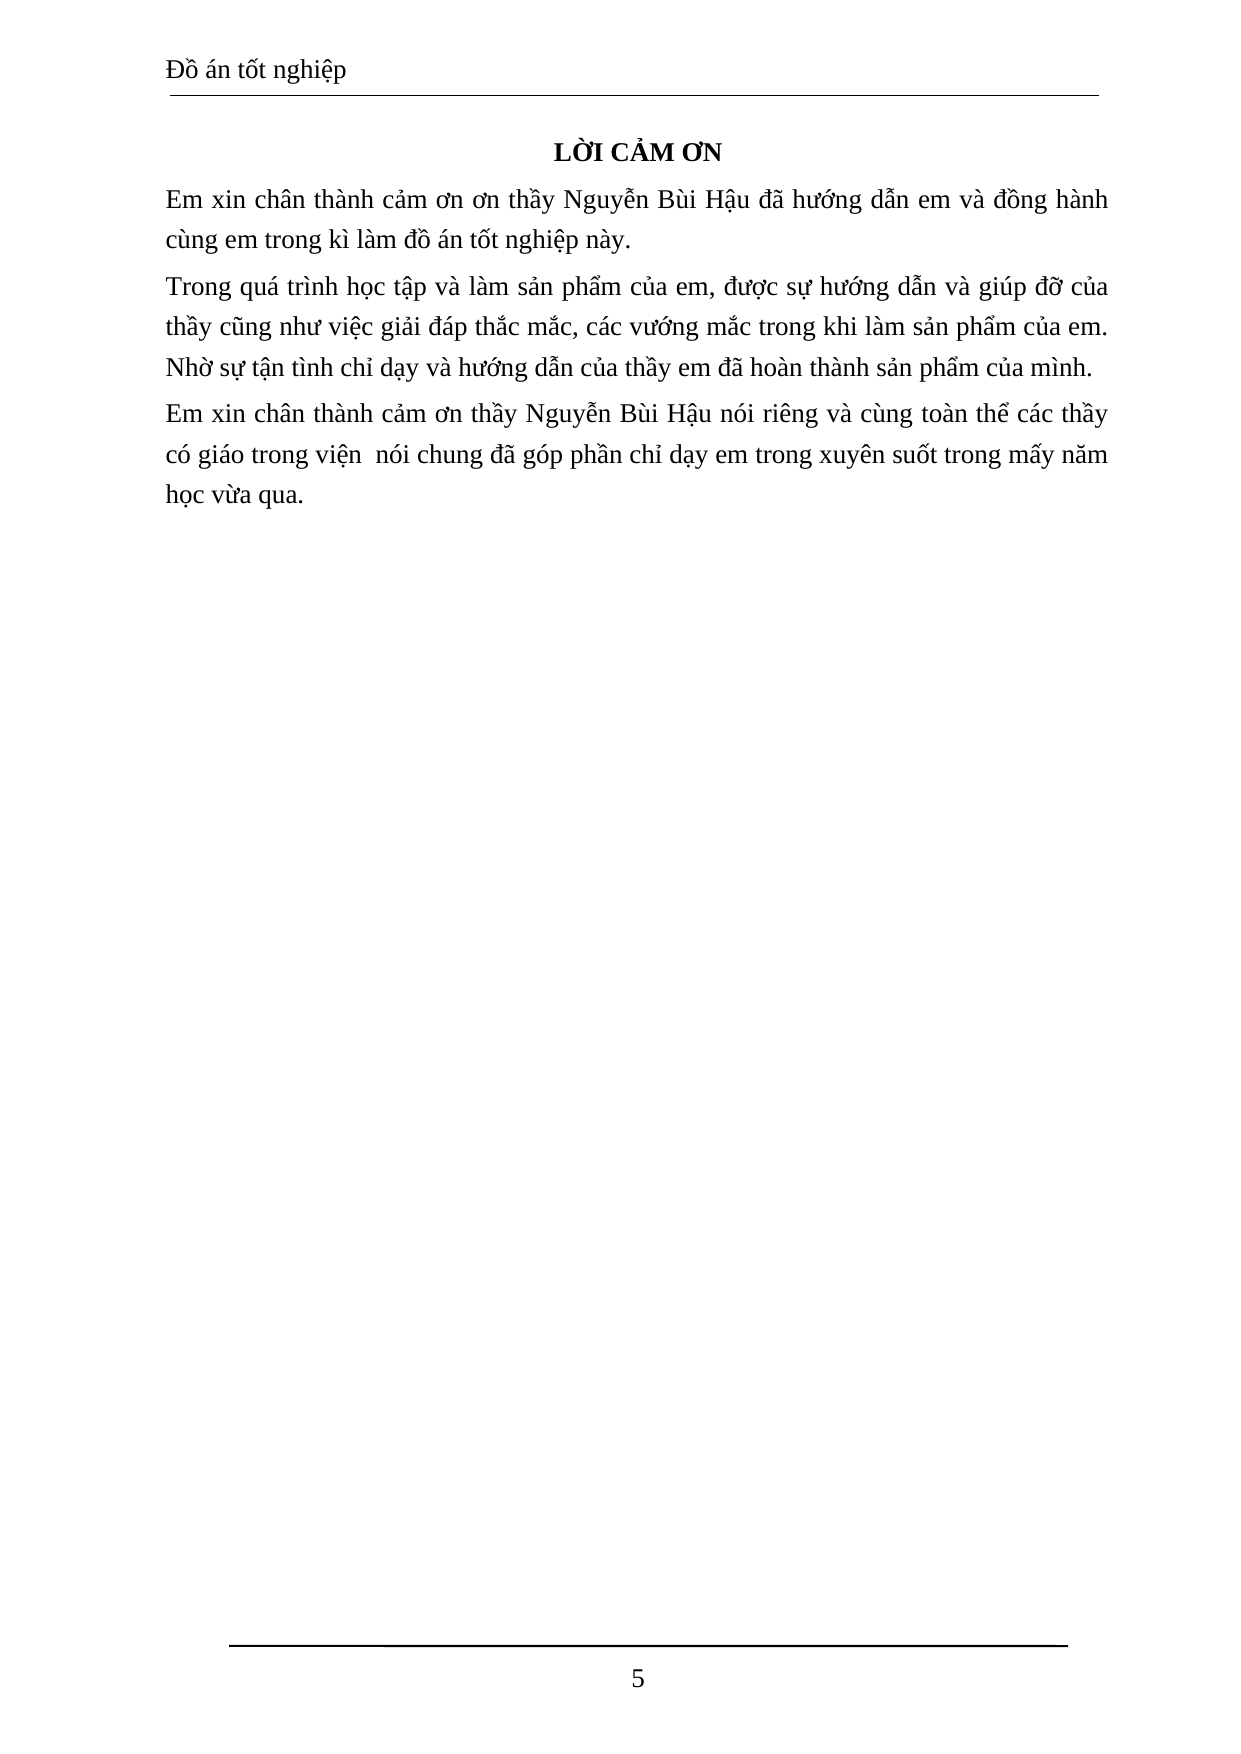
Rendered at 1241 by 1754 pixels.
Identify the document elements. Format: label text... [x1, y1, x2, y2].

text LỜI CẢM ƠN [165, 136, 1110, 167]
text Em xin chân thành cảm ơn ơn thầy Nguyễn Bùi Hậu đã hướng dẫn em và đồng hành cùng em trong kì làm đồ án tốt nghiệp này. [165, 183, 1110, 254]
text Em xin chân thành cảm ơn thầy Nguyễn Bùi Hậu nói riêng và cùng toàn thể các thầy có giáo trong viện nói chung đã góp phần chỉ dạy em trong xuyên suốt trong mấy năm học vừa qua. [165, 397, 1110, 509]
text Trong quá trình học tập và làm sản phẩm của em, được sự hướng dẫn và giúp đỡ của thầy cũng như việc giải đáp thắc mắc, các vướng mắc trong khi làm sản phẩm của em. Nhờ sự tận tình chỉ dạy và hướng dẫn của thầy em đã hoàn thành sản phẩm của mình. [165, 270, 1110, 382]
